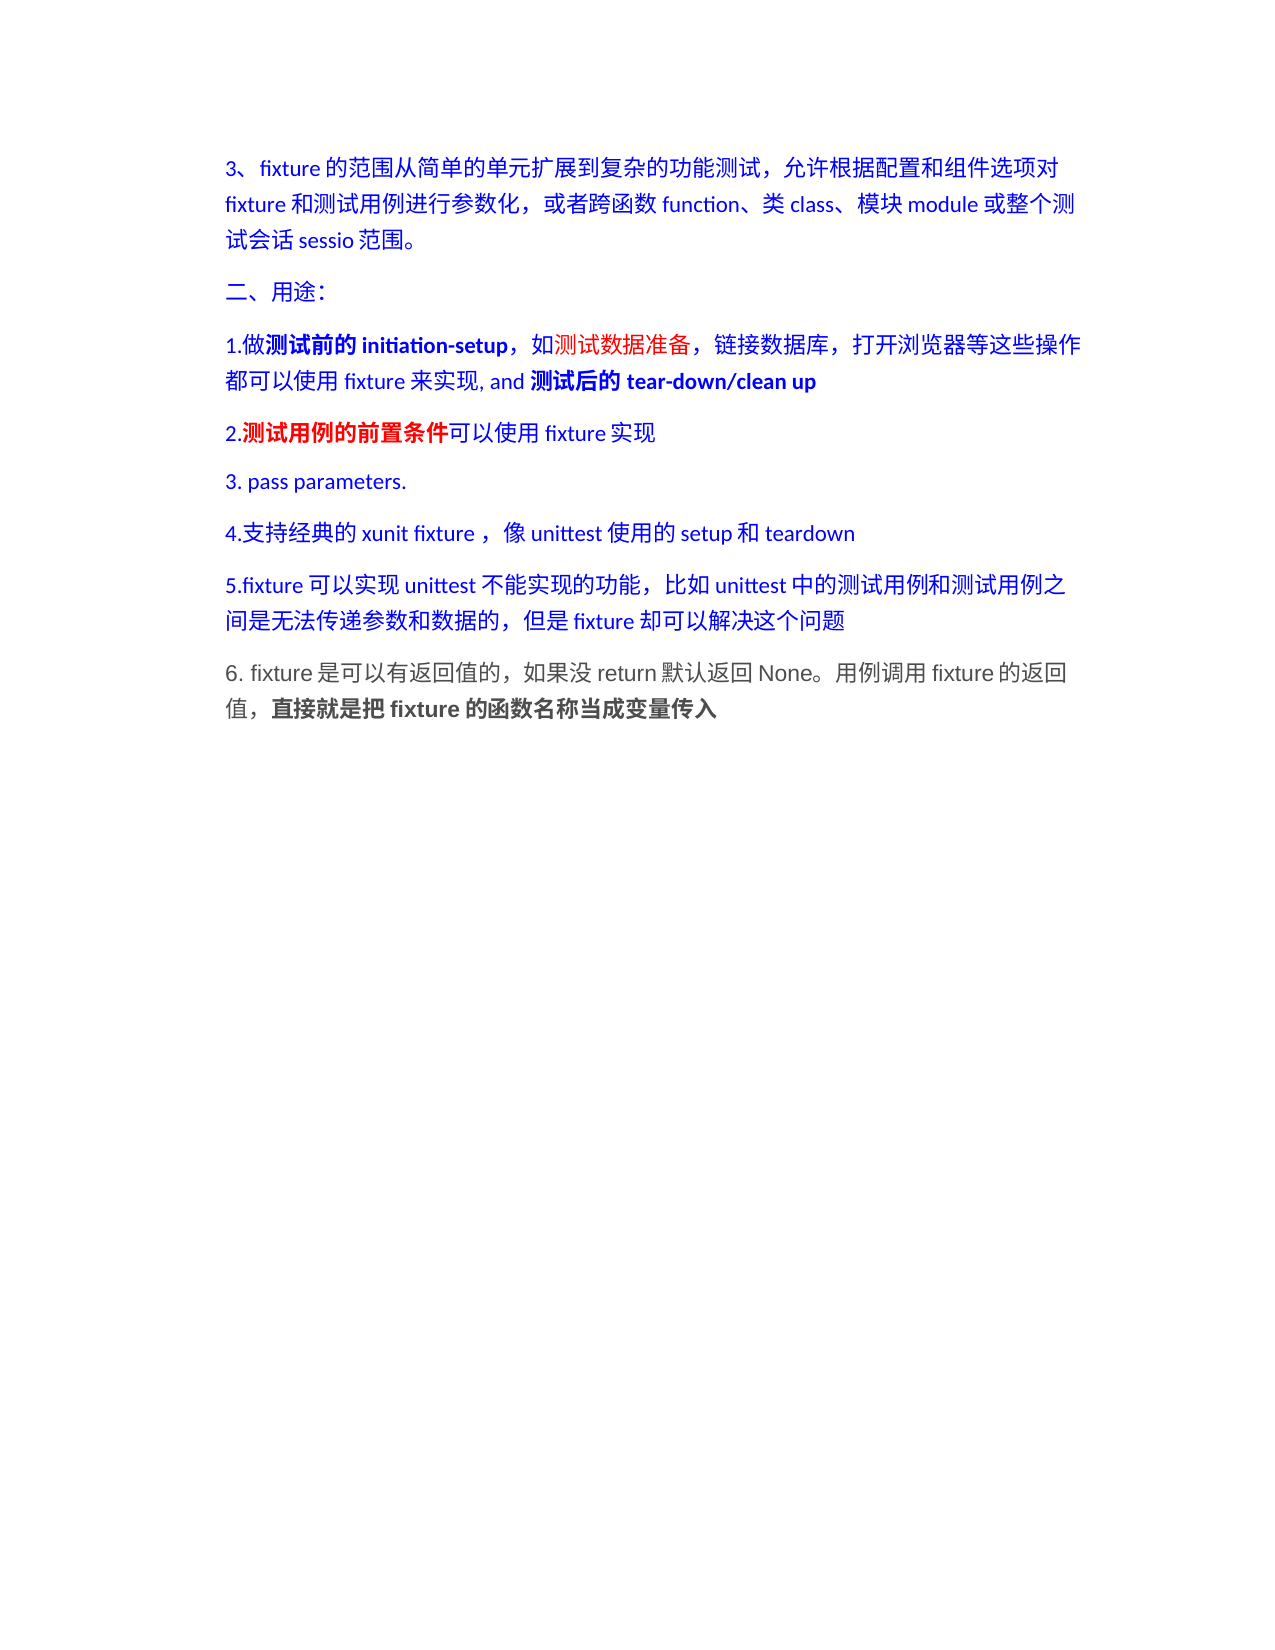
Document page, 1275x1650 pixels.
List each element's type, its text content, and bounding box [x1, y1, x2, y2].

text 2.测试用例的前置条件可以使用fixture实现 [225, 415, 1087, 448]
text 3、fixture的范围从简单的单元扩展到复杂的功能测试，允许根据配置和组件选项对fixture和测试用例进行参数化，或者跨函数function、类class、模块module或整个测试会话sessio范围。 [225, 150, 1087, 255]
text 3. pass parameters. [225, 467, 1087, 496]
text 5.fixture可以实现unittest不能实现的功能，比如unittest中的测试用例和测试用例之间是无法传递参数和数据的，但是fixture却可以解决这个问题 [225, 567, 1087, 636]
text 1.做测试前的initiation-setup，如测试数据准备，链接数据库，打开浏览器等这些操作都可以使用fixture来实现, and 测试后的 tear-down/clean up [225, 327, 1087, 396]
text 二、用途： [225, 274, 1087, 307]
text 6. fixture是可以有返回值的，如果没return默认返回None。用例调用fixture的返回值，直接就是把fixture的函数名称当成变量传入 [225, 655, 1087, 724]
text 4.支持经典的xunit fixture ，像unittest使用的setup和teardown [225, 514, 1087, 548]
